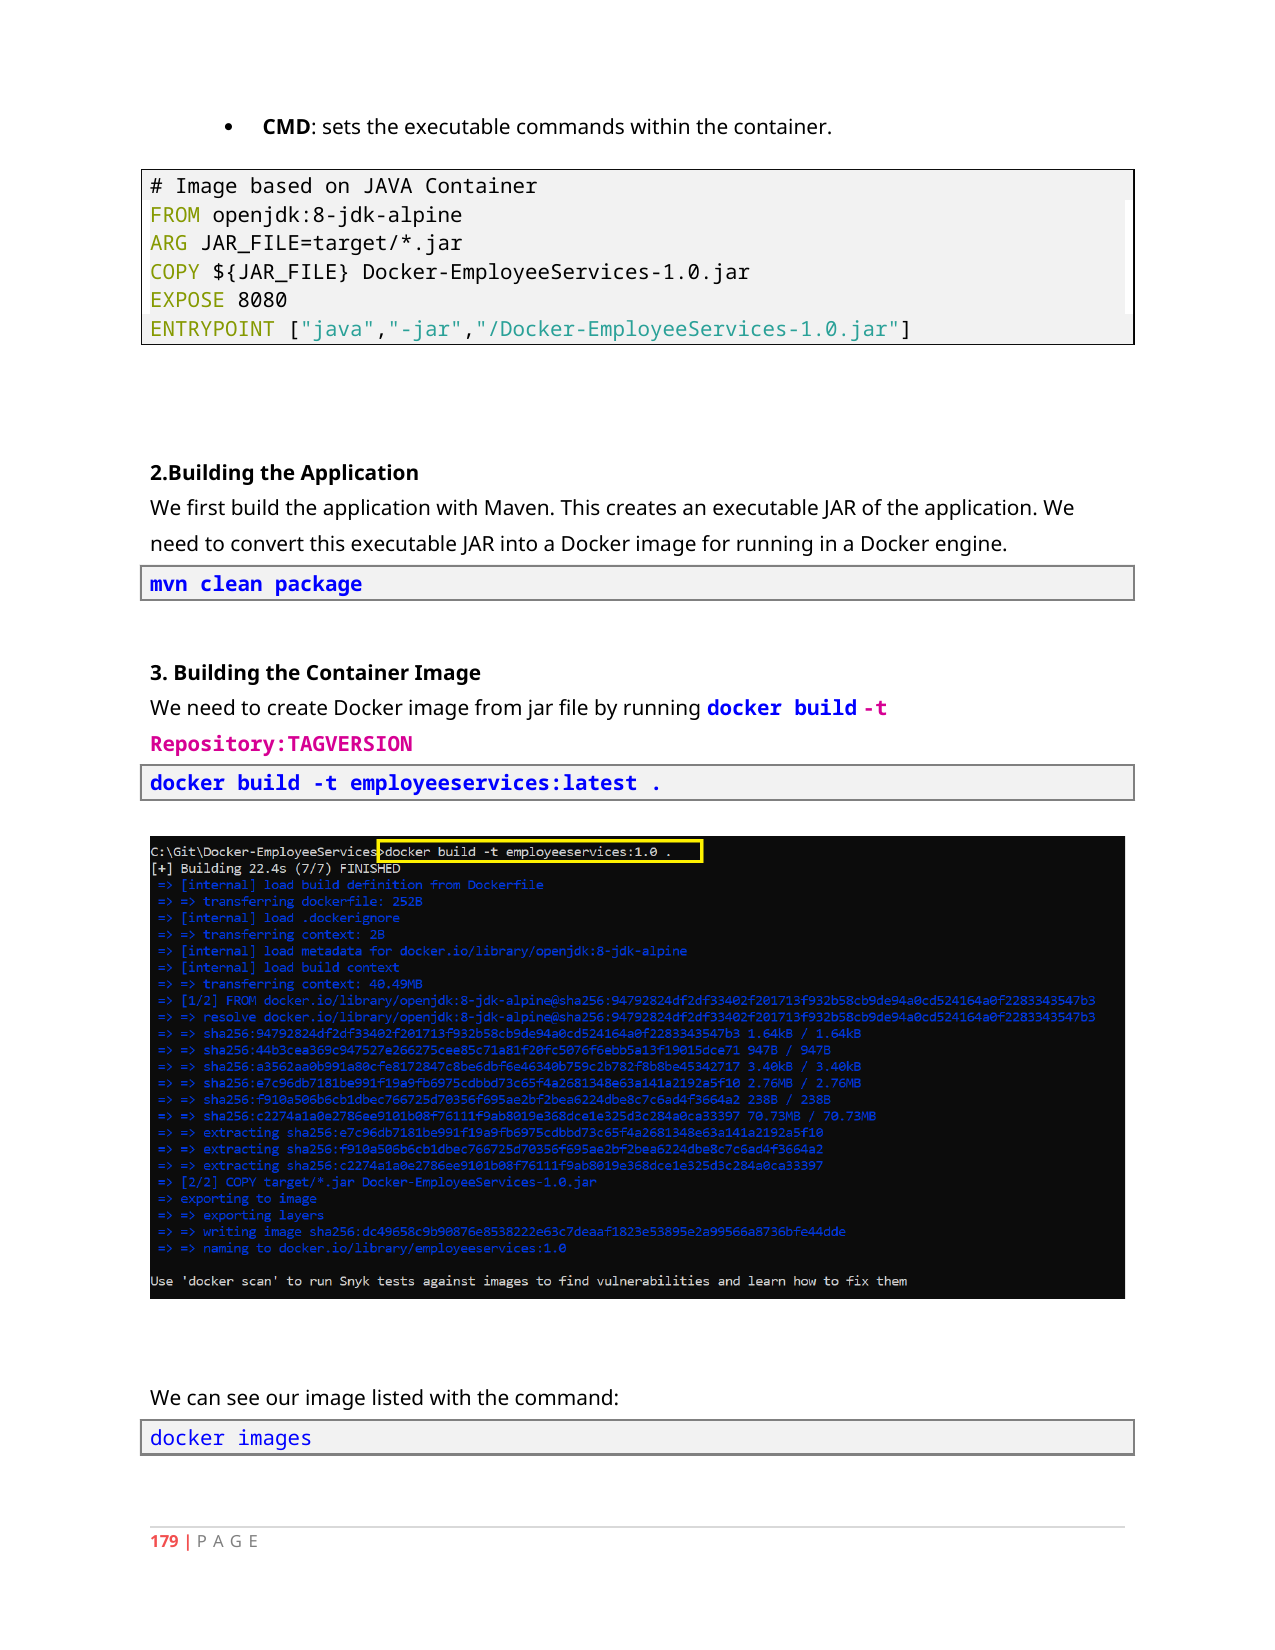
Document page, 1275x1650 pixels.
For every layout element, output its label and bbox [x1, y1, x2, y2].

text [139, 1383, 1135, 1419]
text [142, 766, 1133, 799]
picture [150, 836, 1125, 1299]
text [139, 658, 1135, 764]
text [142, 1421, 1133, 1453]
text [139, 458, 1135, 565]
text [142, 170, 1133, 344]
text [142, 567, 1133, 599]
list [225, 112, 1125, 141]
